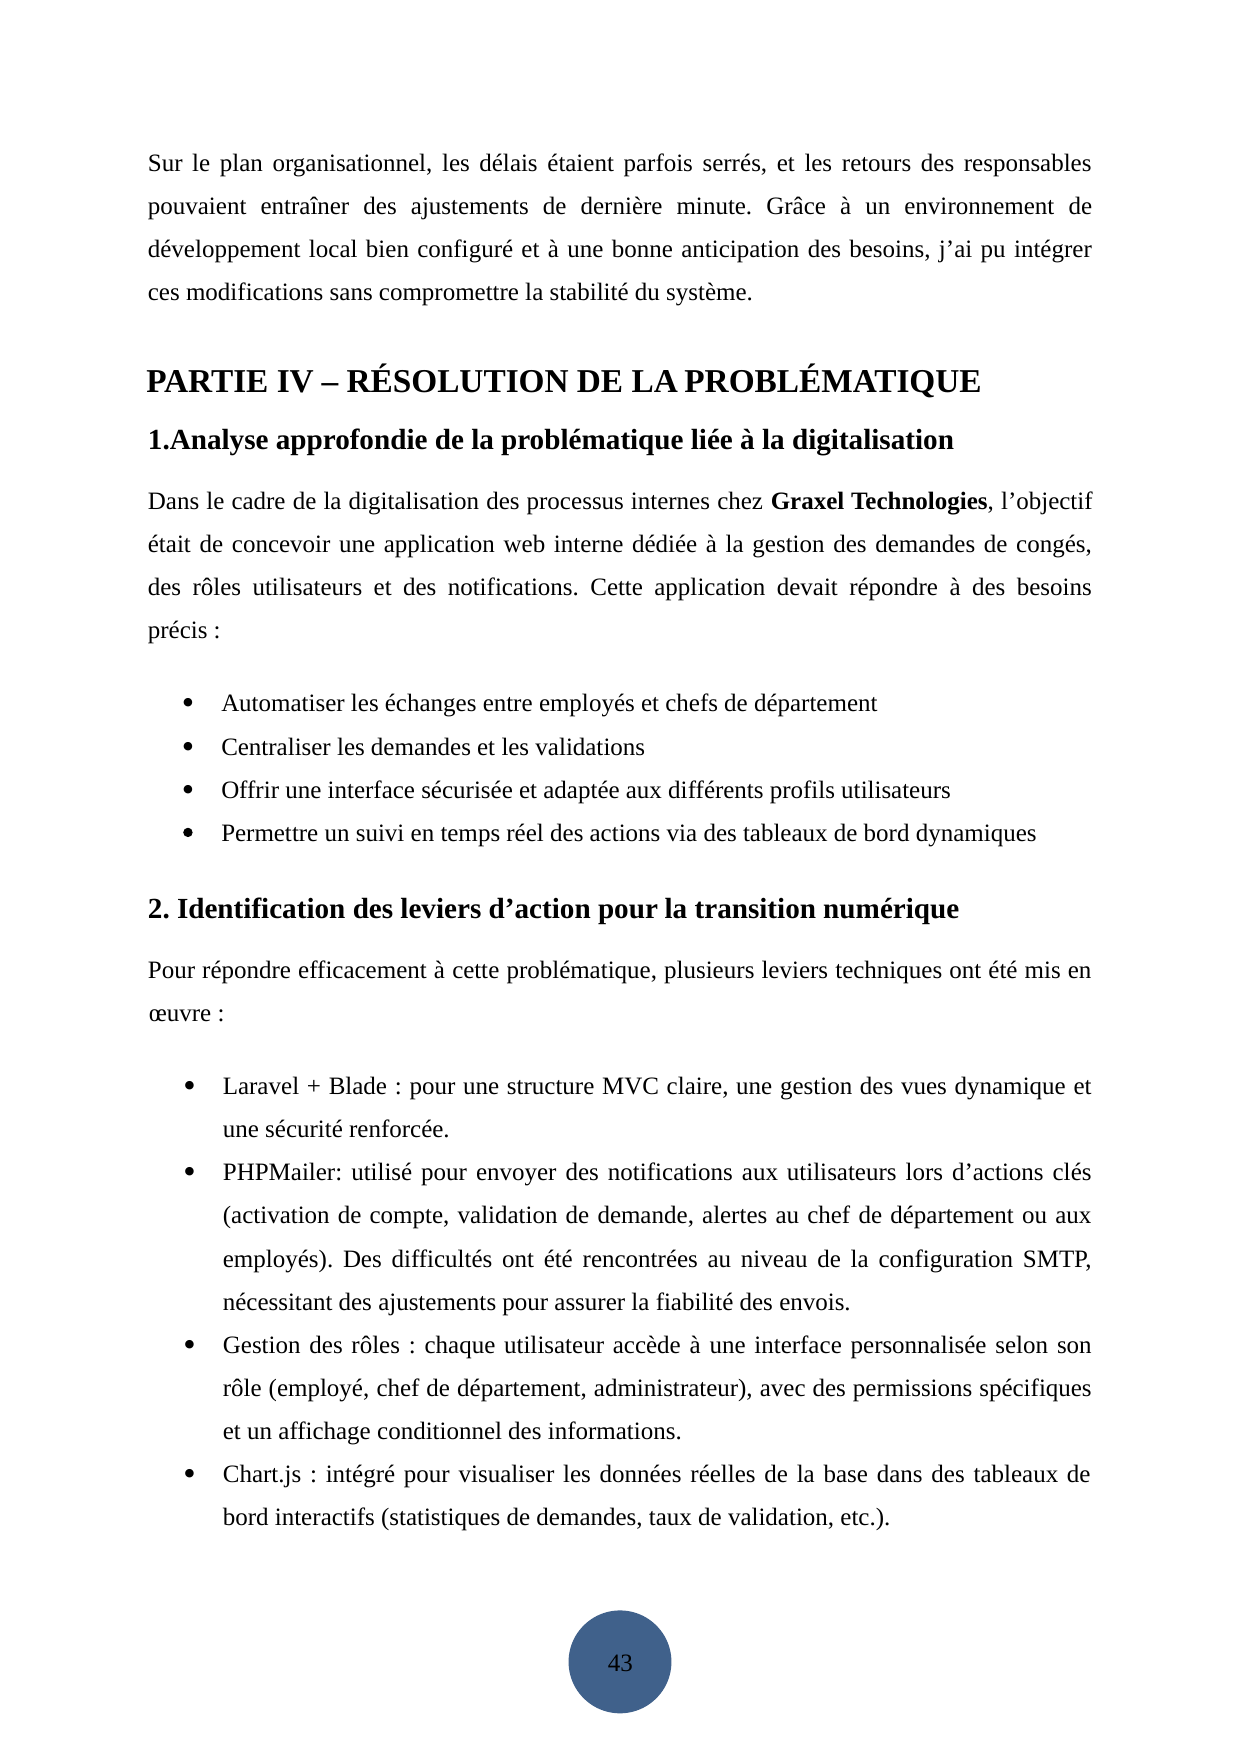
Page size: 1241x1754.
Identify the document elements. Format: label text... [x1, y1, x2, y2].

list Permettre un suivi en temps réel des actions via des tableaux de bord dynamiques [183, 818, 1093, 847]
list Laravel + Blade : pour une structure MVC claire, une gestion des vues dynamique et une sécurité renforcée. [185, 1071, 1093, 1143]
text Sur le plan organisationnel, les délais étaient parfois serrés, et les retours des responsables pouvaient entraîner des ajustements de dernière minute. Grâce à un environnement de développement local bien configuré et à une bonne anticipation des besoins, j’ai pu intégrer ces modifications sans compromettre la stabilité du système. [148, 148, 1093, 306]
list Automatiser les échanges entre employés et chefs de département [183, 688, 1093, 717]
list PHPMailer: utilisé pour envoyer des notifications aux utilisateurs lors d’actions clés (activation de compte, validation de demande, alertes au chef de département ou aux employés). Des difficultés ont été rencontrées au niveau de la configuration SMTP, nécessitant des ajustements pour assurer la fiabilité des envois. [185, 1157, 1093, 1316]
subtitle 1.Analyse approfondie de la problématique liée à la digitalisation [148, 422, 1093, 456]
text Pour répondre efficacement à cette problématique, plusieurs leviers techniques ont été mis en œuvre : [148, 955, 1093, 1027]
subtitle 2. Identification des leviers d’action pour la transition numérique [148, 891, 1093, 924]
list Chart.js : intégré pour visualiser les données réelles de la base dans des tableaux de bord interactifs (statistiques de demandes, taux de validation, etc.). [185, 1459, 1093, 1531]
list Gestion des rôles : chaque utilisateur accède à une interface personnalisée selon son rôle (employé, chef de département, administrateur), avec des permissions spécifiques et un affichage conditionnel des informations. [185, 1330, 1093, 1445]
text Dans le cadre de la digitalisation des processus internes chez Graxel Technologies, l’objectif était de concevoir une application web interne dédiée à la gestion des demandes de congés, des rôles utilisateurs et des notifications. Cette application devait répondre à des besoins précis : [148, 486, 1093, 644]
list Offrir une interface sécurisée et adaptée aux différents profils utilisateurs [183, 775, 1093, 803]
list Centraliser les demandes et les validations [183, 732, 1093, 760]
subtitle PARTIE IV – RÉSOLUTION DE LA PROBLÉMATIQUE [146, 361, 1093, 400]
